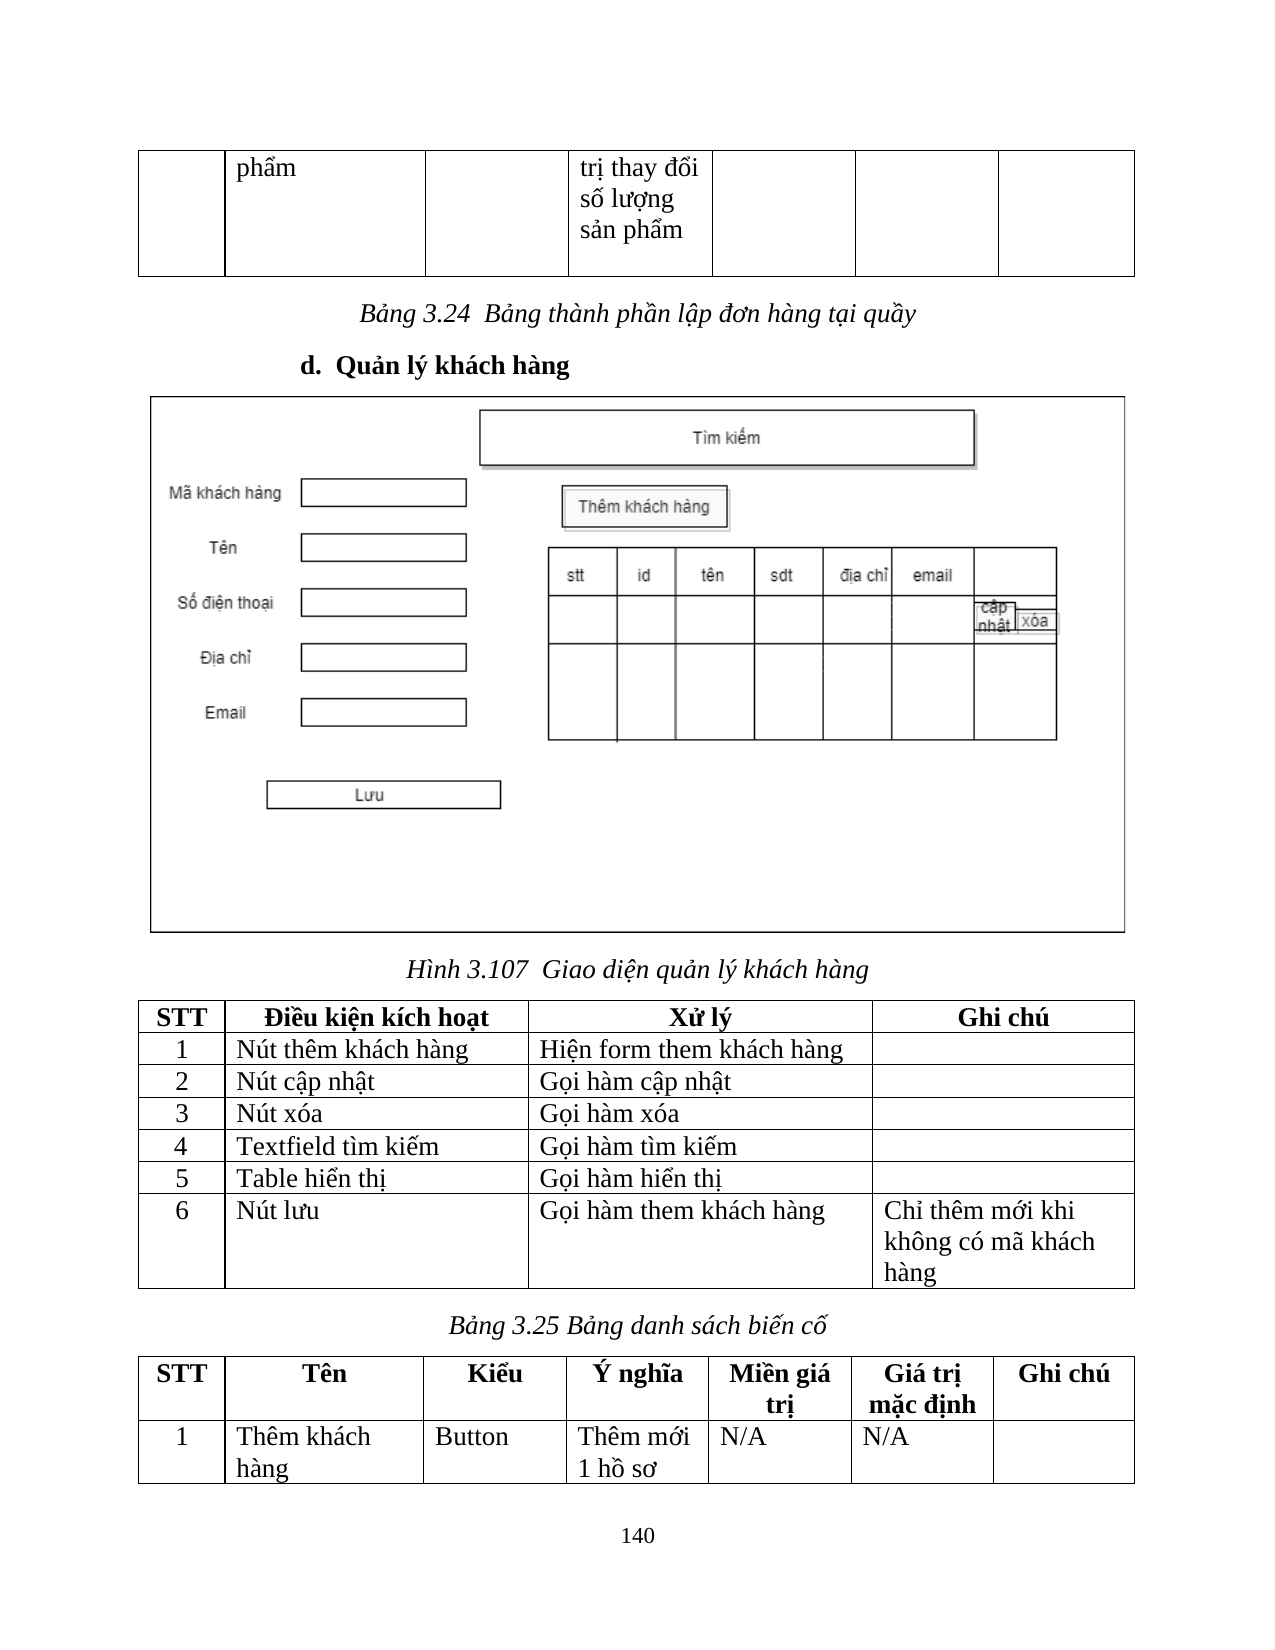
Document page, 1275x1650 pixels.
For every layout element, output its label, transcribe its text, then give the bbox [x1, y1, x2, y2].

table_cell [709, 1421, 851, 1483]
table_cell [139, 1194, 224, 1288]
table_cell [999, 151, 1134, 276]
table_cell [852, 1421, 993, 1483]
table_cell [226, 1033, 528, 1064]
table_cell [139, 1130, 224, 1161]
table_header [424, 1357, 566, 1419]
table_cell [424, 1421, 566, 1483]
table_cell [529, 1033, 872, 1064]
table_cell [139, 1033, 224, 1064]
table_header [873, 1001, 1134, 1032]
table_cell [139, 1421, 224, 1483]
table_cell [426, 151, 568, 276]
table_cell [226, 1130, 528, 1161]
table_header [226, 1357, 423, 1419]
subtitle d. Quản lý khách hàng [150, 349, 1125, 381]
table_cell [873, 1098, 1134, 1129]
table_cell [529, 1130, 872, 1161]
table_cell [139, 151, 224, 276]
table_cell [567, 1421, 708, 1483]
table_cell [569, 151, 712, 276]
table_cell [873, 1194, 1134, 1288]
subtitle Bảng 3.25 Bảng danh sách biến cố [150, 1309, 1125, 1341]
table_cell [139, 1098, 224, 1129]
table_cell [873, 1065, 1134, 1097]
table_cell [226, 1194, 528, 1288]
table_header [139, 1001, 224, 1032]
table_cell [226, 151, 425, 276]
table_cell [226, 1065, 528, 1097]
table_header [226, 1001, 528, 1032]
picture [150, 396, 1125, 933]
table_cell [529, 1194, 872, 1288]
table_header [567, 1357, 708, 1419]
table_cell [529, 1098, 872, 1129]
subtitle Bảng 3.24 Bảng thành phần lập đơn hàng tại quầy [150, 297, 1125, 329]
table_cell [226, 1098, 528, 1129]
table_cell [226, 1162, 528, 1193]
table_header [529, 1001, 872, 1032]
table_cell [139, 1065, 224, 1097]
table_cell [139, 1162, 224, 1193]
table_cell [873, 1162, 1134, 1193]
subtitle Hình 3.107 Giao diện quản lý khách hàng [150, 953, 1125, 984]
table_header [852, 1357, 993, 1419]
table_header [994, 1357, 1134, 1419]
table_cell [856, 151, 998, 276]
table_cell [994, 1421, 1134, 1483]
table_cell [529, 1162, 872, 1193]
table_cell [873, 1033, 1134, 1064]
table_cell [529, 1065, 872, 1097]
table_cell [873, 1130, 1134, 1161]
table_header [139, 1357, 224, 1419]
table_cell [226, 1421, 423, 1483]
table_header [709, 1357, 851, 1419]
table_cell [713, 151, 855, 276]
